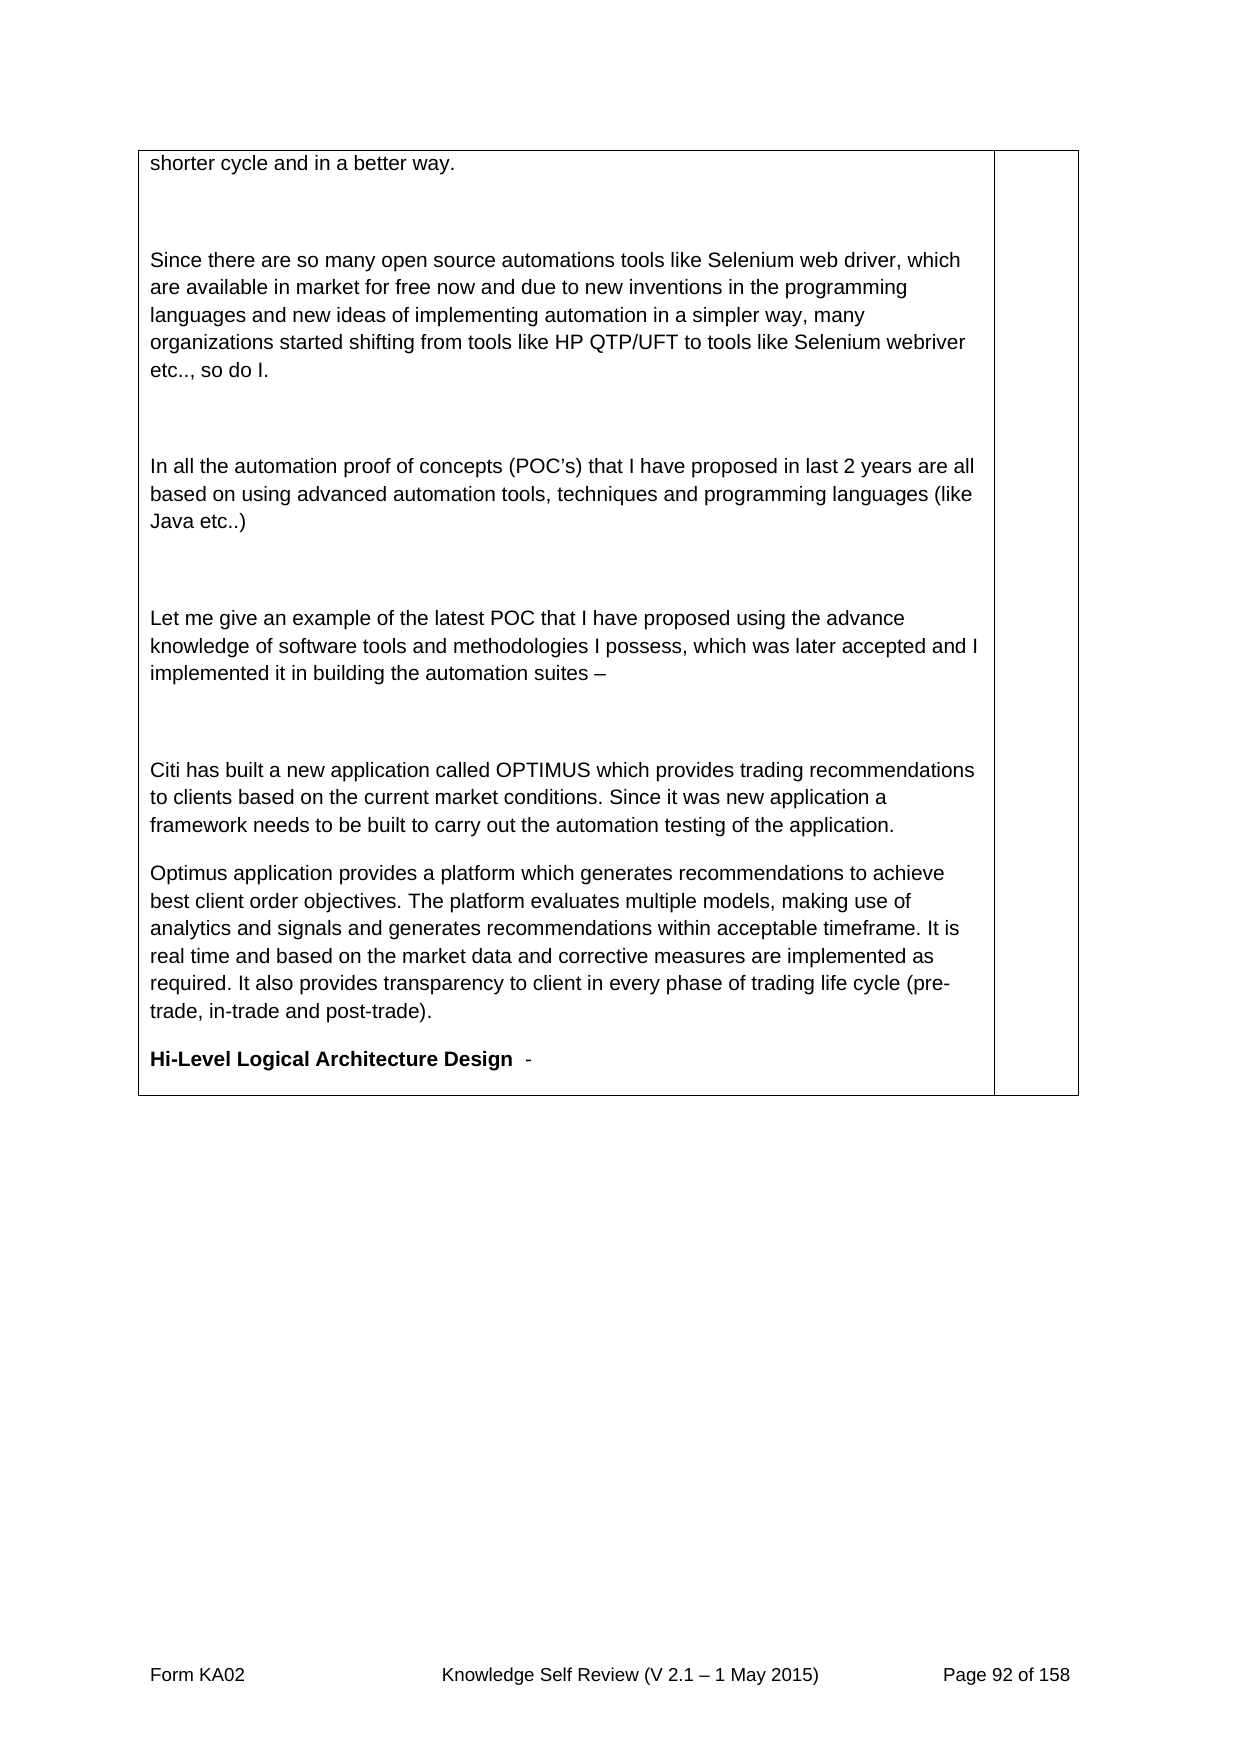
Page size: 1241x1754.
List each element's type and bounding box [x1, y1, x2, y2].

table_cell [139, 151, 994, 1095]
table_cell [995, 151, 1078, 1095]
